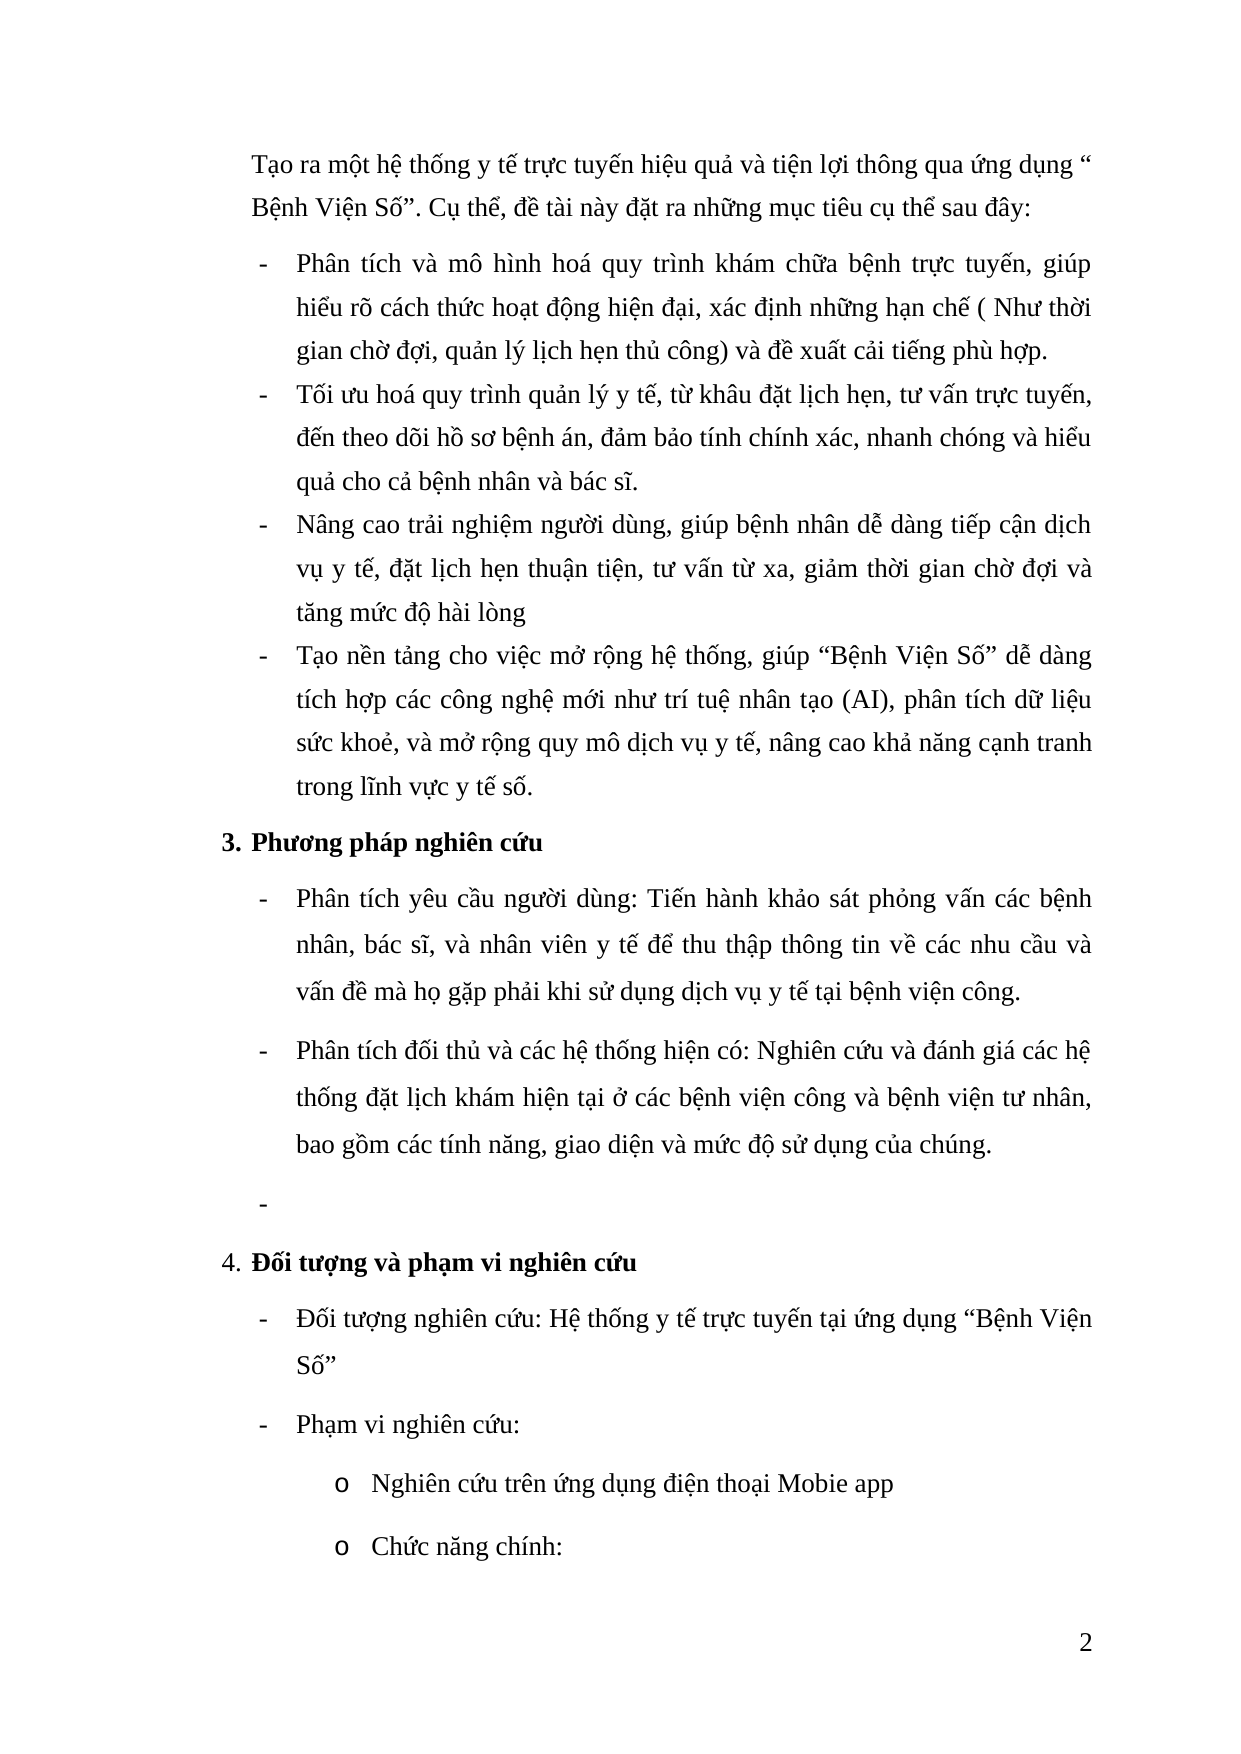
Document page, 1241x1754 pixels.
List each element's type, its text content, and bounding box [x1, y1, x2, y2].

list Phân tích yêu cầu người dùng: Tiến hành khảo sát phỏng vấn các bệnh nhân, bác sĩ, và nhân viên y tế để thu thập thông tin về các nhu cầu và vấn đề mà họ gặp phải khi sử dụng dịch vụ y tế tại bệnh viện công. [258, 882, 1092, 1006]
list Chức năng chính: [333, 1530, 1092, 1563]
list Nâng cao trải nghiệm người dùng, giúp bệnh nhân dễ dàng tiếp cận dịch vụ y tế, đặt lịch hẹn thuận tiện, tư vấn từ xa, giảm thời gian chờ đợi và tăng mức độ hài lòng [258, 508, 1092, 627]
text Tạo ra một hệ thống y tế trực tuyến hiệu quả và tiện lợi thông qua ứng dụng “ Bệnh Viện Số”. Cụ thể, đề tài này đặt ra những mục tiêu cụ thể sau đây: [251, 148, 1092, 222]
list Nghiên cứu trên ứng dụng điện thoại Mobie app [333, 1467, 1092, 1501]
list Phương pháp nghiên cứu [221, 826, 1092, 857]
list Phân tích đối thủ và các hệ thống hiện có: Nghiên cứu và đánh giá các hệ thống đặt lịch khám hiện tại ở các bệnh viện công và bệnh viện tư nhân, bao gồm các tính năng, giao diện và mức độ sử dụng của chúng. [258, 1034, 1092, 1159]
list Phân tích và mô hình hoá quy trình khám chữa bệnh trực tuyến, giúp hiểu rõ cách thức hoạt động hiện đại, xác định những hạn chế ( Như thời gian chờ đợi, quản lý lịch hẹn thủ công) và đề xuất cải tiếng phù hợp. [258, 247, 1092, 366]
list Đối tượng nghiên cứu: Hệ thống y tế trực tuyến tại ứng dụng “Bệnh Viện Số” [258, 1302, 1092, 1380]
list Phạm vi nghiên cứu: [258, 1408, 1092, 1439]
list Tạo nền tảng cho việc mở rộng hệ thống, giúp “Bệnh Viện Số” dễ dàng tích hợp các công nghệ mới như trí tuệ nhân tạo (AI), phân tích dữ liệu sức khoẻ, và mở rộng quy mô dịch vụ y tế, nâng cao khả năng cạnh tranh trong lĩnh vực y tế số. [258, 639, 1092, 801]
list Tối ưu hoá quy trình quản lý y tế, từ khâu đặt lịch hẹn, tư vấn trực tuyến, đến theo dõi hồ sơ bệnh án, đảm bảo tính chính xác, nhanh chóng và hiểu quả cho cả bệnh nhân và bác sĩ. [258, 378, 1092, 496]
list Đối tượng và phạm vi nghiên cứu [221, 1246, 1092, 1277]
